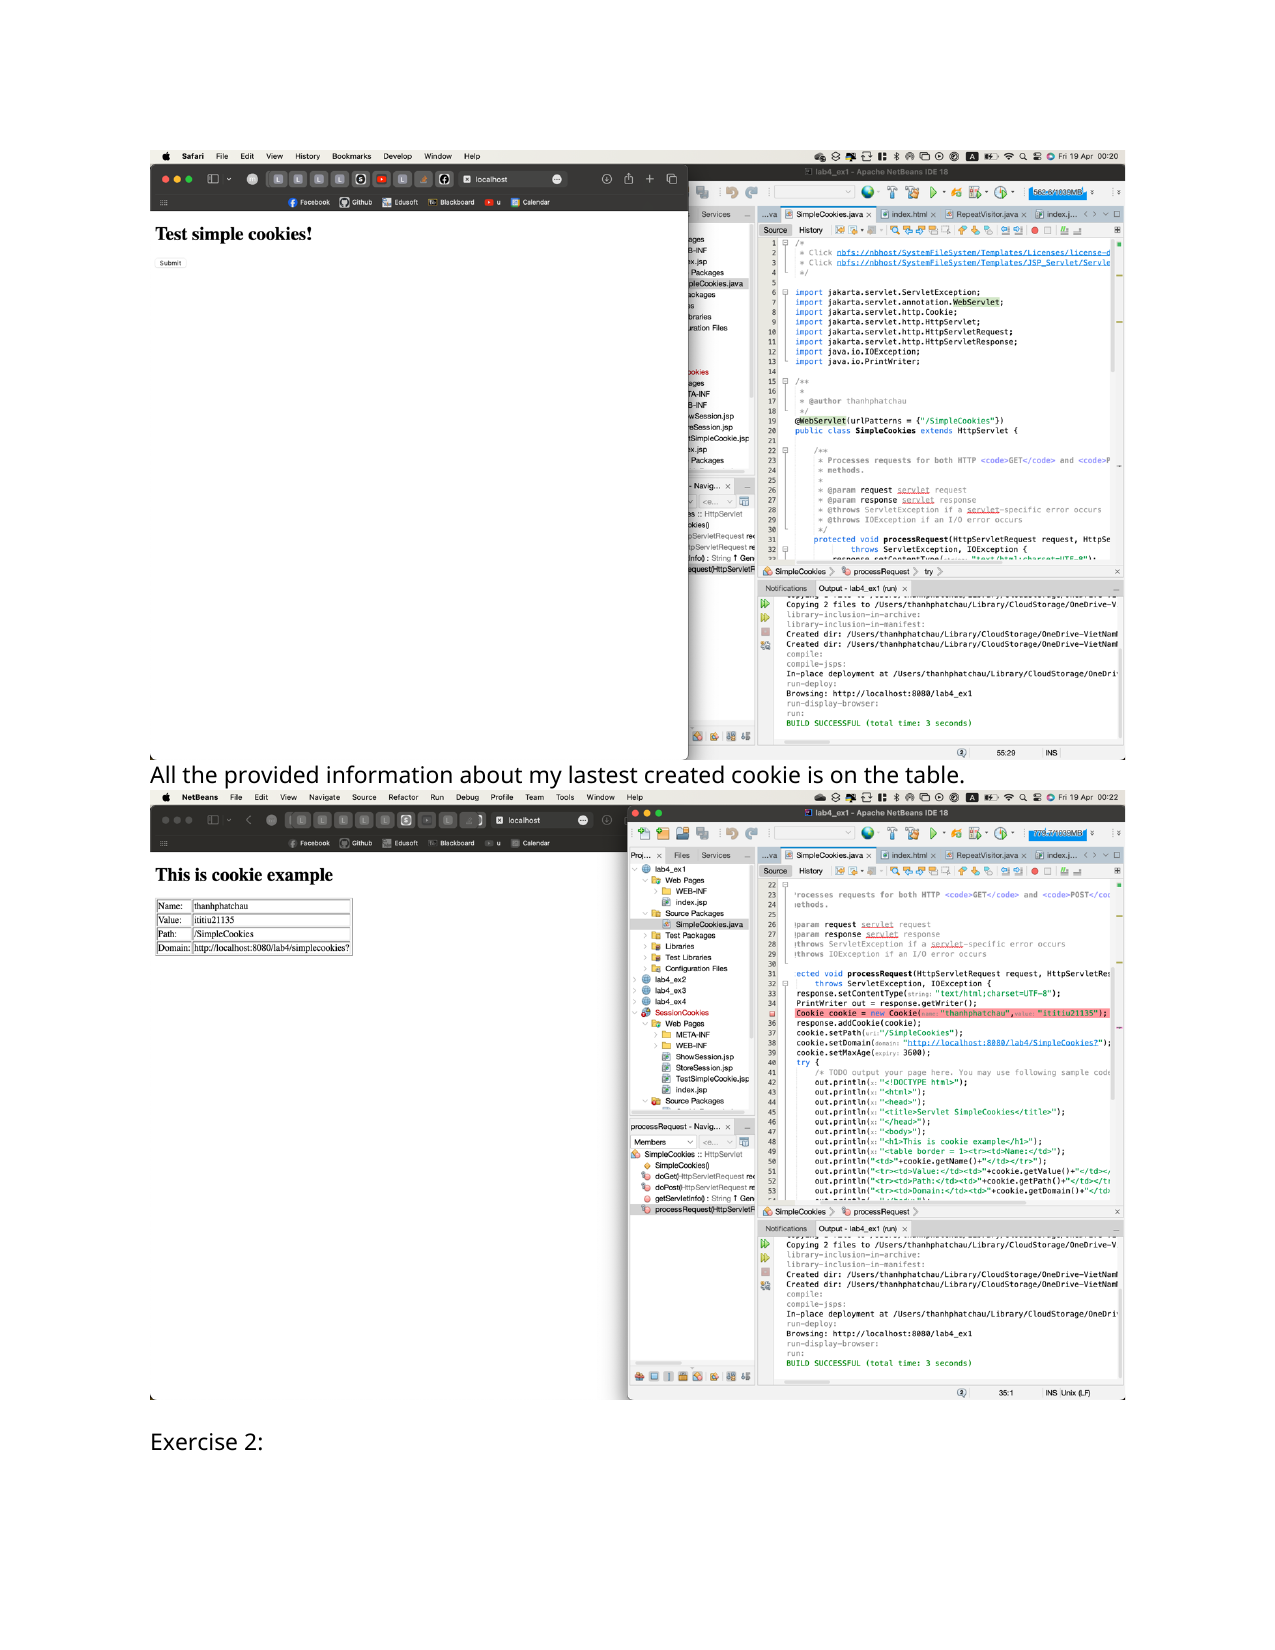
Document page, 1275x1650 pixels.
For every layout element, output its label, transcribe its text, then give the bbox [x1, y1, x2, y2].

picture [150, 150, 1125, 760]
picture [150, 790, 1125, 1400]
text Exercise 2: [150, 1426, 1125, 1457]
text All the provided information about my lastest created cookie is on the table. [150, 760, 1125, 790]
